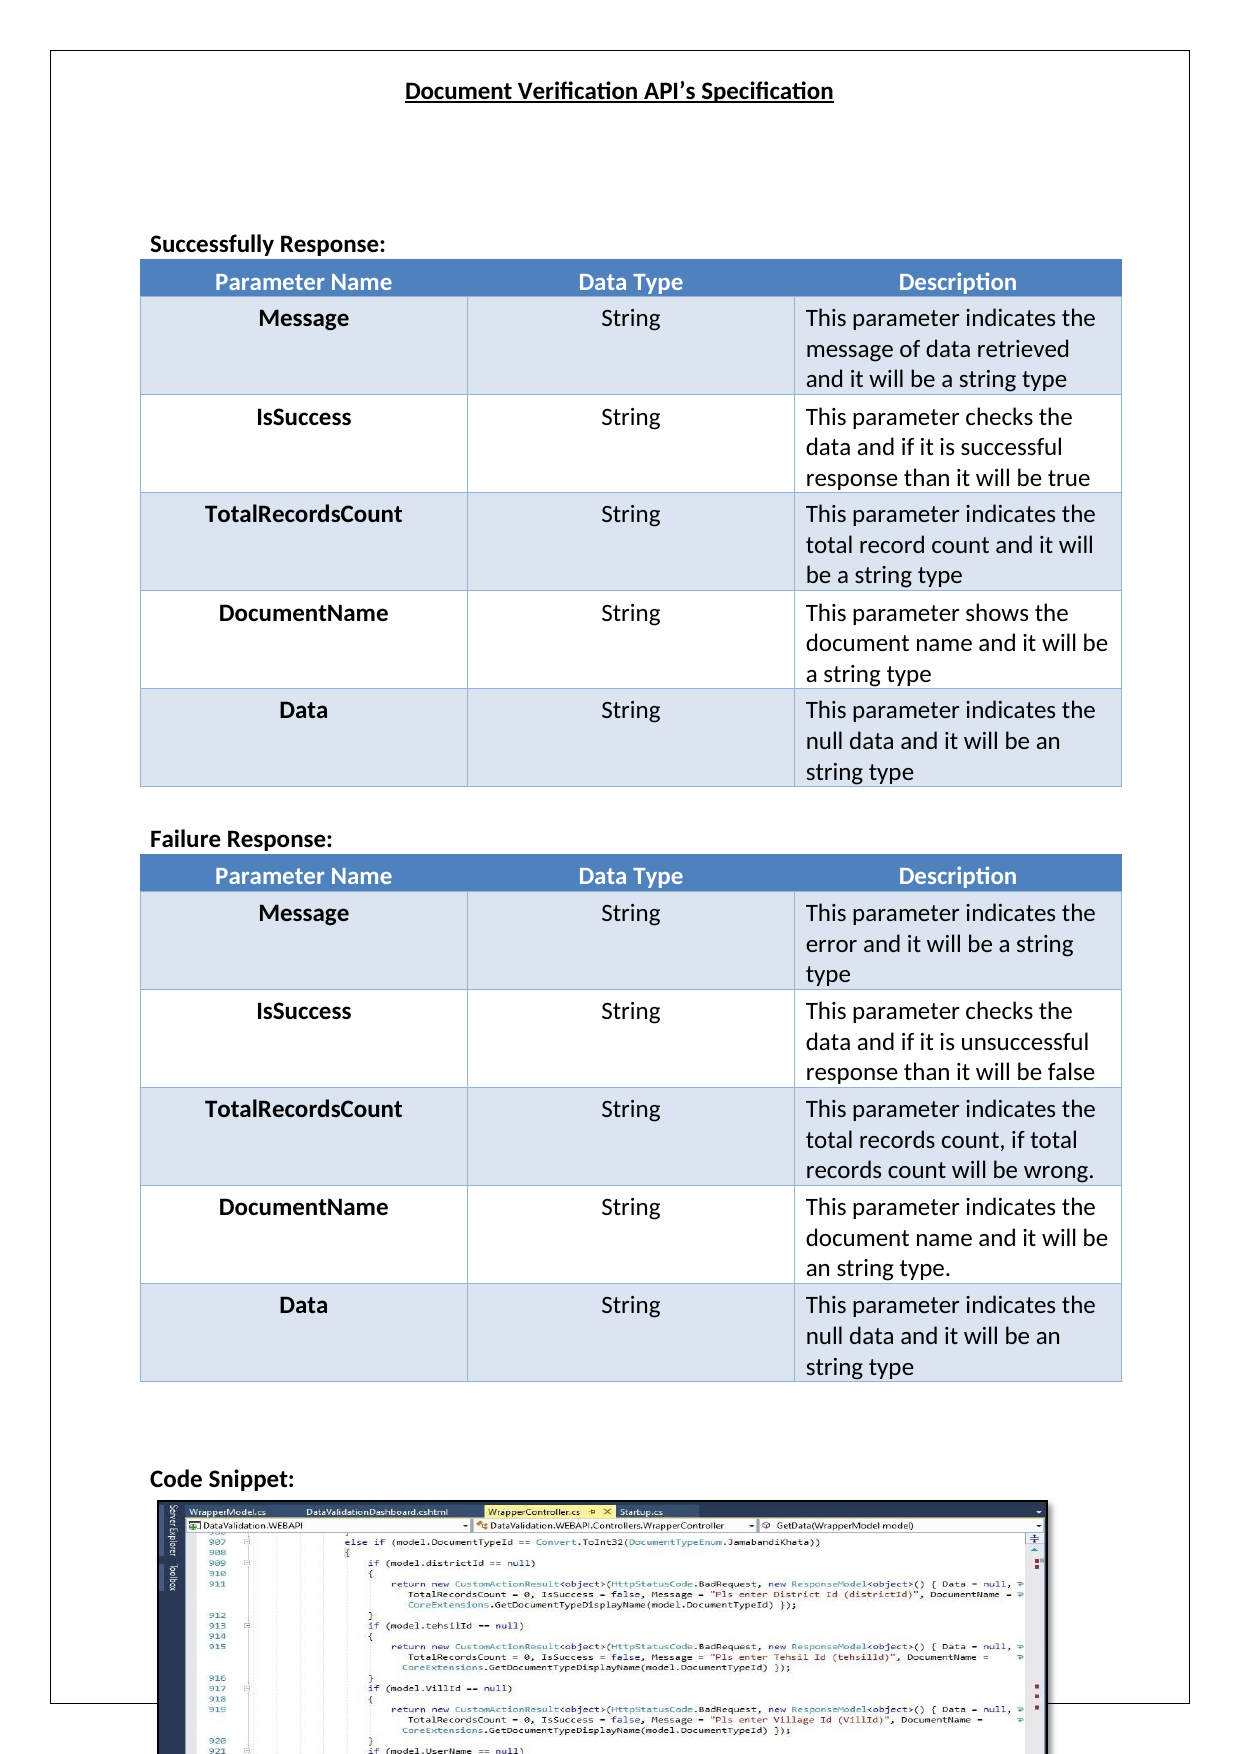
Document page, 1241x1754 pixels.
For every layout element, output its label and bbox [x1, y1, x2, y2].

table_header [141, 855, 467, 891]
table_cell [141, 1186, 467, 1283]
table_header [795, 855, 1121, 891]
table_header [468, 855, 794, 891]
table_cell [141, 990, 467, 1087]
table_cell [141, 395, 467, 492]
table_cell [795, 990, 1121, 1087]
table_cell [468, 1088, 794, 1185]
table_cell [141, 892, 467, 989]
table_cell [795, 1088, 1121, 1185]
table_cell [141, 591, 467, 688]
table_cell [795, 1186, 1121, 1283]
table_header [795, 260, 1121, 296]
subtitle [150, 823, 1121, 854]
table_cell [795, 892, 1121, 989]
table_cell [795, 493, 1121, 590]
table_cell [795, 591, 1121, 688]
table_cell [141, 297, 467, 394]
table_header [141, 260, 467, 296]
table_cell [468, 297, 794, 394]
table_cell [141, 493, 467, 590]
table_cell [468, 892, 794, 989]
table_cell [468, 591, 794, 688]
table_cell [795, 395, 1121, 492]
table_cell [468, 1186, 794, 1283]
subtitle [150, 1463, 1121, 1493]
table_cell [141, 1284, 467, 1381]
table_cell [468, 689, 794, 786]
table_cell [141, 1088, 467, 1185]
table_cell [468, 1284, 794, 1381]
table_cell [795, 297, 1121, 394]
picture [159, 1502, 1046, 1754]
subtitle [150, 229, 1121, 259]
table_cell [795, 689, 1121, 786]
picture [155, 1498, 1058, 1754]
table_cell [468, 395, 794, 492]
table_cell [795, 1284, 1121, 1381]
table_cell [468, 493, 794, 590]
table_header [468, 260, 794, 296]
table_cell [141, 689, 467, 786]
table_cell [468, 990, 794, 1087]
